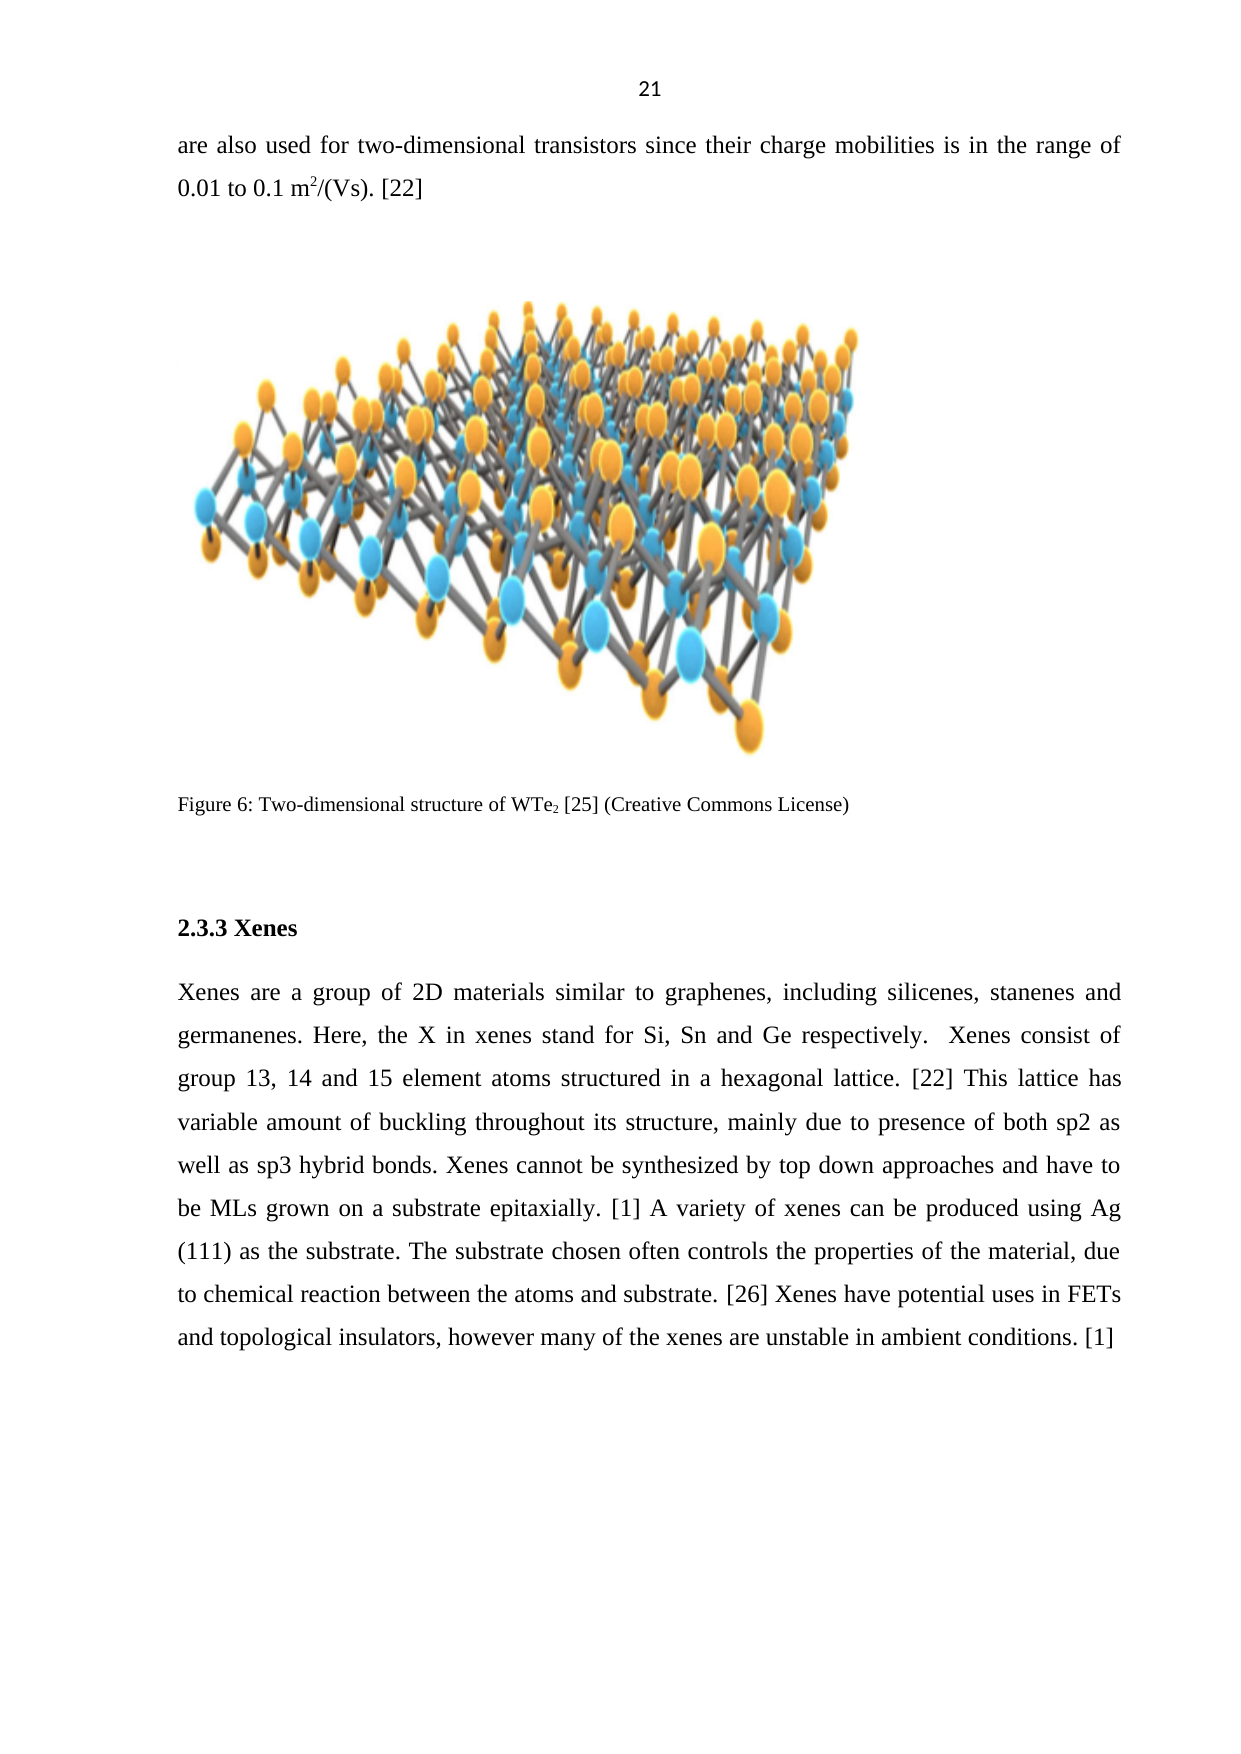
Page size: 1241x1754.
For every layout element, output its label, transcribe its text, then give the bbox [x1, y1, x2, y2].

subtitle 2.3.3 Xenes [177, 913, 1122, 942]
picture [177, 301, 887, 758]
text Figure : Two-dimensional structure of WTe2 (Creative Commons License) [177, 792, 1122, 816]
text Xenes are a group of 2D materials similar to graphenes, including silicenes, stanenes and germanenes. Here, the X in xenes stand for Si, Sn and Ge respectively. Xenes consist of group 13, 14 and 15 element atoms structured in a hexagonal lattice. This lattice has variable amount of buckling throughout its structure, mainly due to presence of both sp2 as well as sp3 hybrid bonds. Xenes cannot be synthesized by top down approaches and have to be MLs grown on a substrate epitaxially. A variety of xenes can be produced using Ag (111) as the substrate. The substrate chosen often controls the properties of the material, due to chemical reaction between the atoms and substrate. Xenes have potential uses in FETs and topological insulators, however many of the xenes are unstable in ambient conditions. [177, 977, 1122, 1351]
